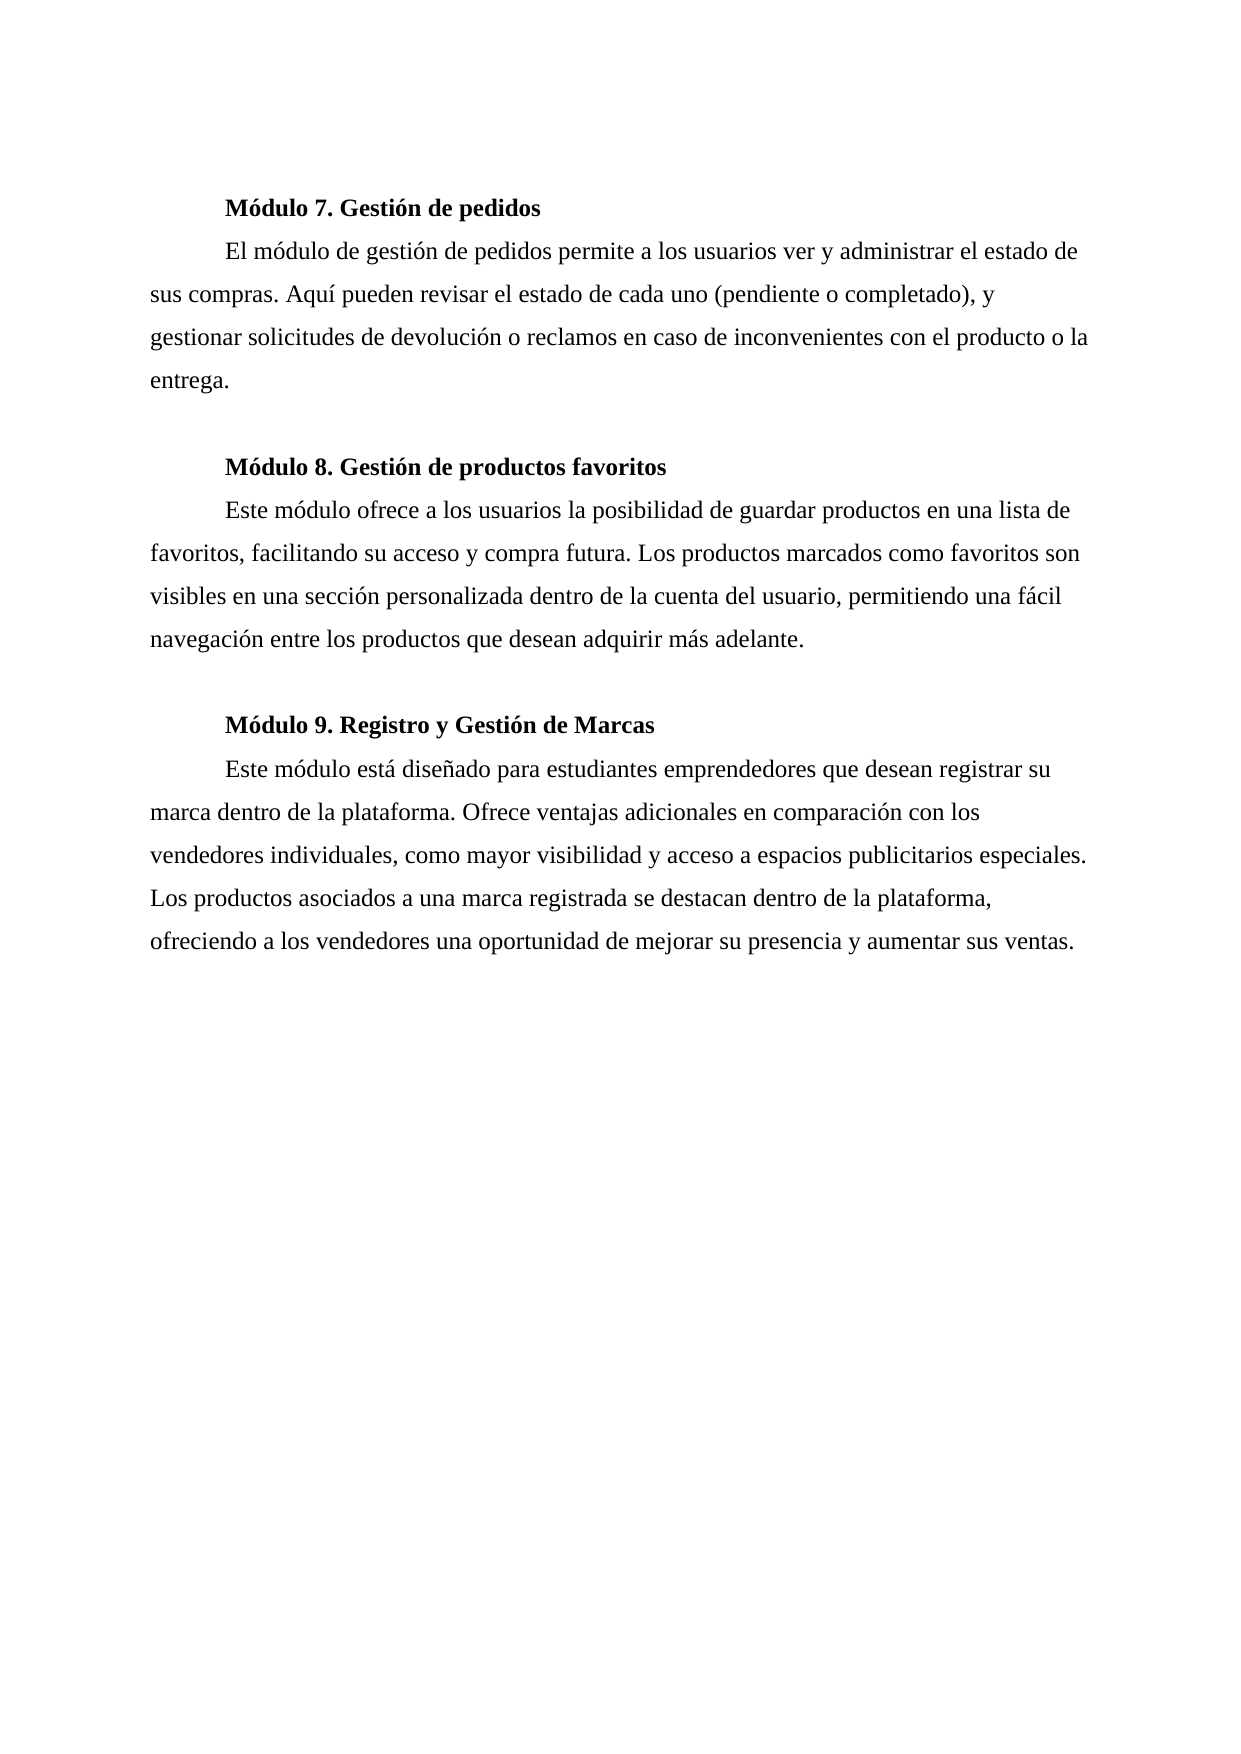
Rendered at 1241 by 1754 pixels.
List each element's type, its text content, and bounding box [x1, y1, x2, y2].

subtitle Módulo 9. Registro y Gestión de Marcas [150, 711, 1090, 739]
text El módulo de gestión de pedidos permite a los usuarios ver y administrar el estado de sus compras. Aquí pueden revisar el estado de cada uno (pendiente o completado), y gestionar solicitudes de devolución o reclamos en caso de inconvenientes con el producto o la entrega. [150, 236, 1090, 394]
text Este módulo está diseñado para estudiantes emprendedores que desean registrar su marca dentro de la plataforma. Ofrece ventajas adicionales en comparación con los vendedores individuales, como mayor visibilidad y acceso a espacios publicitarios especiales. Los productos asociados a una marca registrada se destacan dentro de la plataforma, ofreciendo a los vendedores una oportunidad de mejorar su presencia y aumentar sus ventas. [150, 754, 1090, 955]
text Este módulo ofrece a los usuarios la posibilidad de guardar productos en una lista de favoritos, facilitando su acceso y compra futura. Los productos marcados como favoritos son visibles en una sección personalizada dentro de la cuenta del usuario, permitiendo una fácil navegación entre los productos que desean adquirir más adelante. [150, 495, 1090, 653]
subtitle Módulo 7. Gestión de pedidos [150, 193, 1090, 222]
subtitle Módulo 8. Gestión de productos favoritos [150, 452, 1090, 481]
